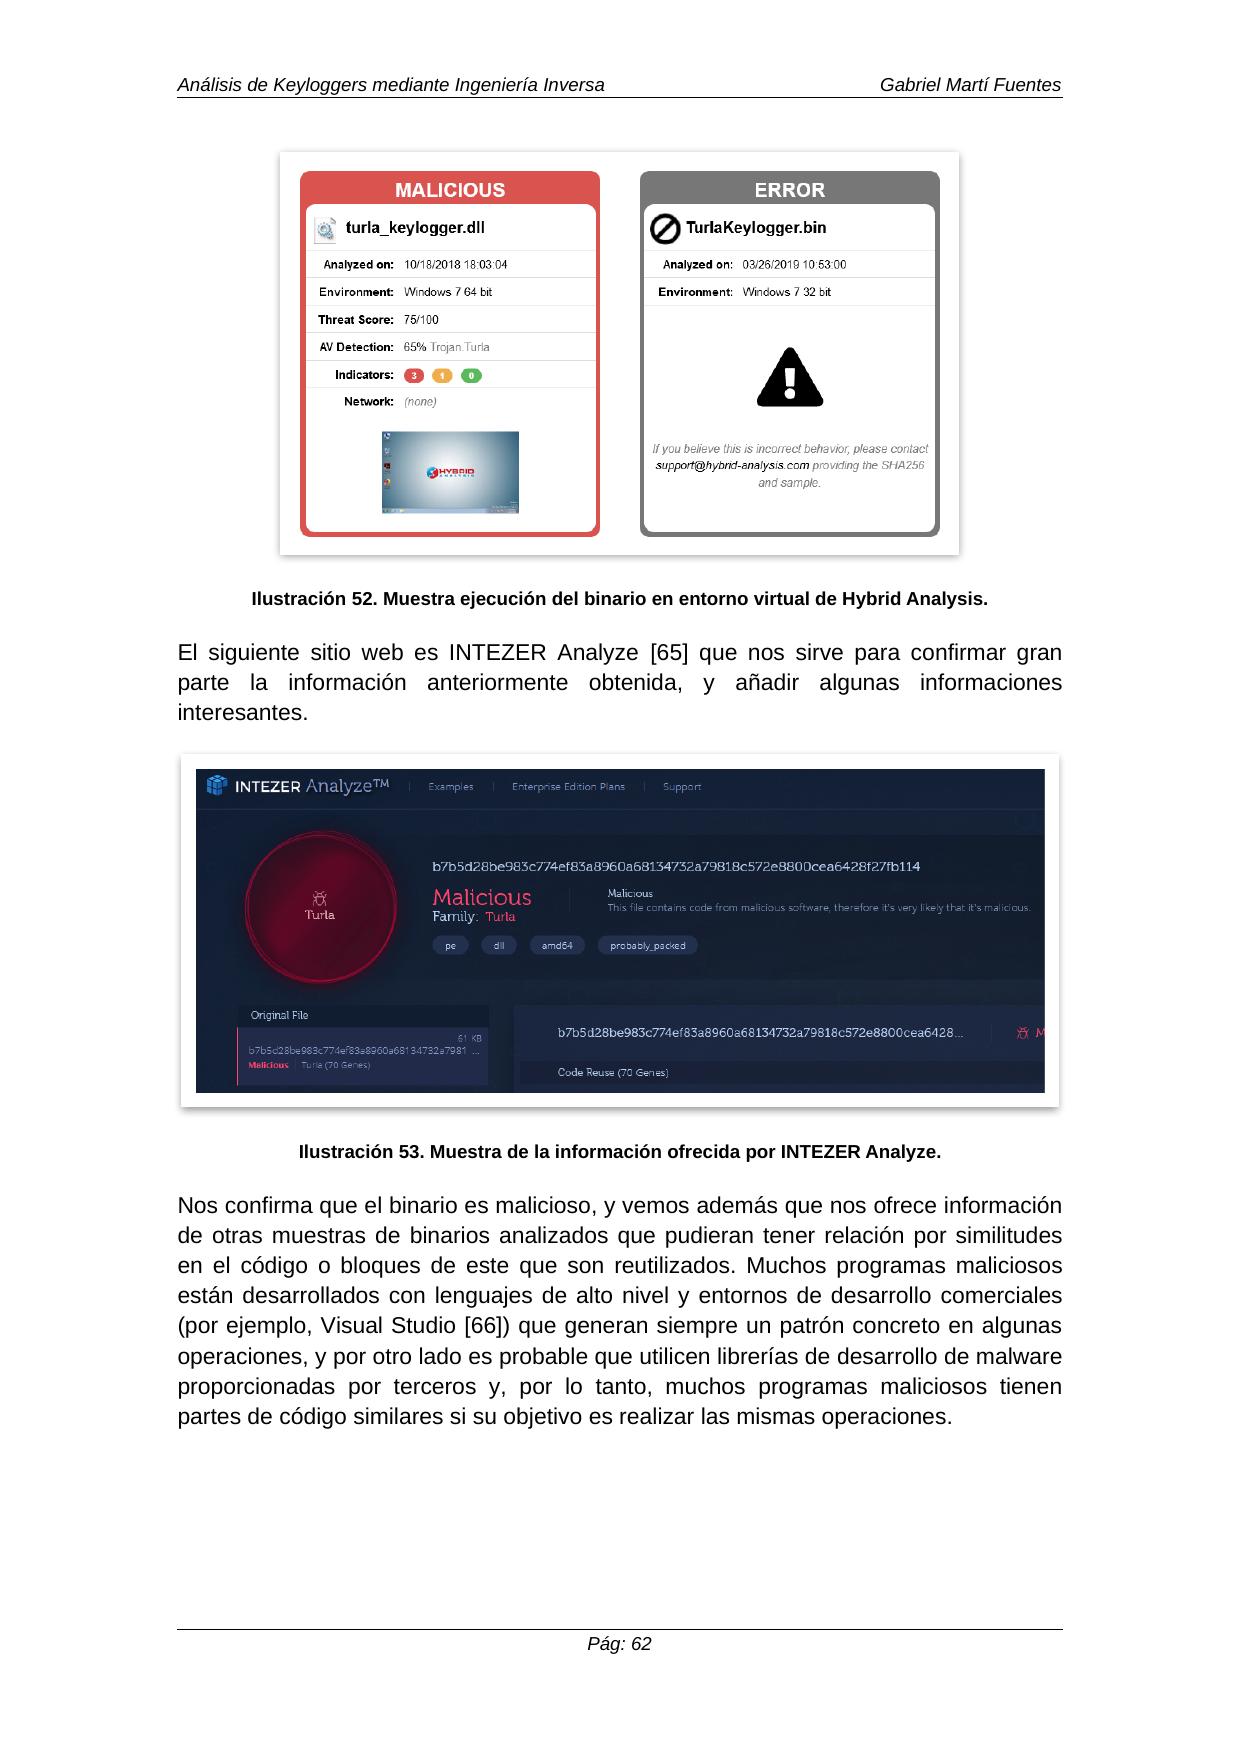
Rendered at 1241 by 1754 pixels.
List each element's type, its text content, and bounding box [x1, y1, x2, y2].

picture [196, 769, 1045, 1093]
text El siguiente sitio web es INTEZER Analyze que nos sirve para confirmar gran parte la información anteriormente obtenida, y añadir algunas informaciones interesantes. [177, 639, 1063, 726]
text Nos confirma que el binario es malicioso, y vemos además que nos ofrece información de otras muestras de binarios analizados que pudieran tener relación por similitudes en el código o bloques de este que son reutilizados. Muchos programas maliciosos están desarrollados con lenguajes de alto nivel y entornos de desarrollo comerciales (por ejemplo, Visual Studio) que generan siempre un patrón concreto en algunas operaciones, y por otro lado es probable que utilicen librerías de desarrollo de malware proporcionadas por terceros y, por lo tanto, muchos programas maliciosos tienen partes de código similares si su objetivo es realizar las mismas operaciones. [177, 1192, 1063, 1429]
picture [295, 166, 944, 540]
